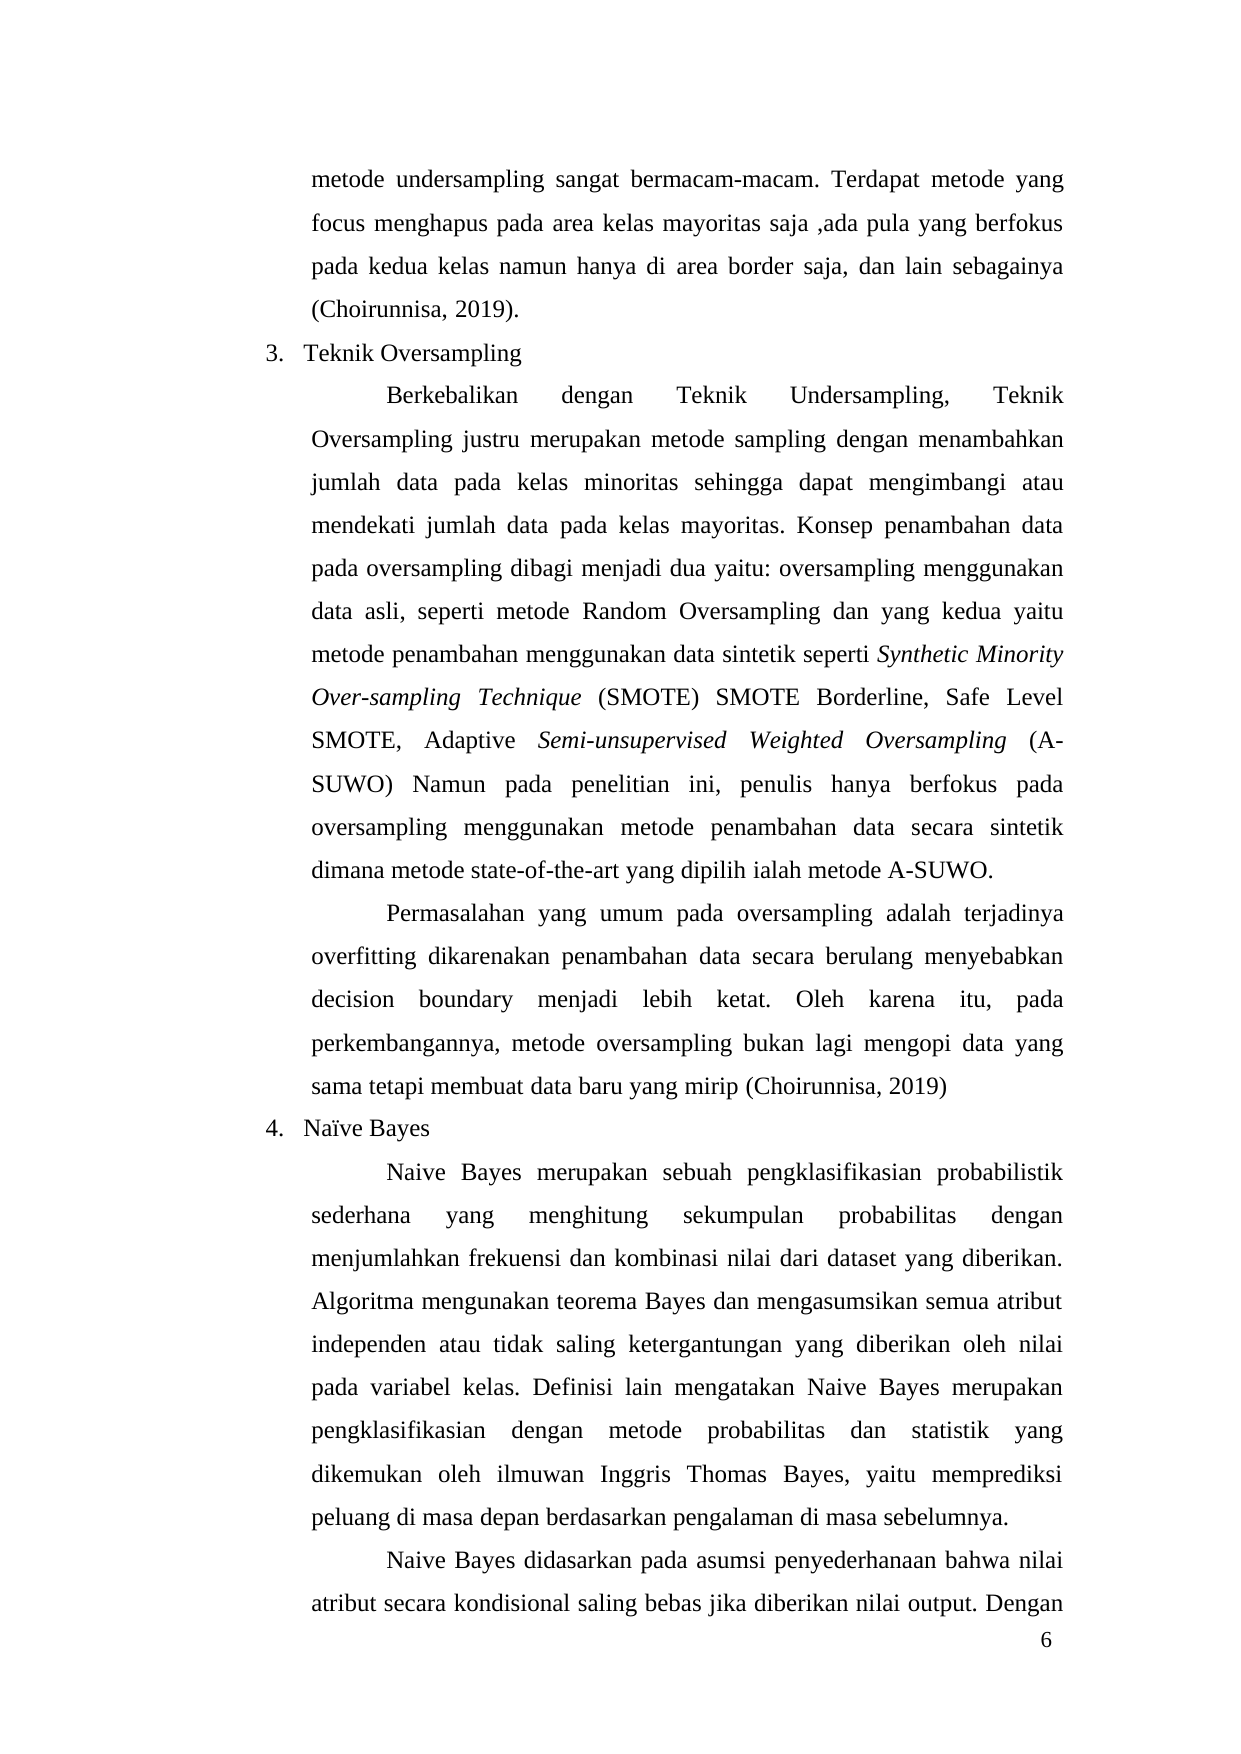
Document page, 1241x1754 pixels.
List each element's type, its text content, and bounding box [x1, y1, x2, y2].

text Naive Bayes merupakan sebuah pengklasifikasian probabilistik sederhana yang menghitung sekumpulan probabilitas dengan menjumlahkan frekuensi dan kombinasi nilai dari dataset yang diberikan. Algoritma mengunakan teorema Bayes dan mengasumsikan semua atribut independen atau tidak saling ketergantungan yang diberikan oleh nilai pada variabel kelas. Definisi lain mengatakan Naive Bayes merupakan pengklasifikasian dengan metode probabilitas dan statistik yang dikemukan oleh ilmuwan Inggris Thomas Bayes, yaitu memprediksi peluang di masa depan berdasarkan pengalaman di masa sebelumnya. [311, 1157, 1063, 1531]
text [311, 164, 1064, 323]
list Teknik Oversampling [265, 338, 1121, 366]
text Permasalahan yang umum pada oversampling adalah terjadinya overfitting dikarenakan penambahan data secara berulang menyebabkan decision boundary menjadi lebih ketat. Oleh karena itu, pada perkembangannya, metode oversampling bukan lagi mengopi data yang sama tetapi membuat data baru yang mirip (Choirunnisa, 2019) [311, 898, 1064, 1099]
list Naïve Bayes [265, 1114, 1121, 1143]
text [311, 1545, 1064, 1617]
text Berkebalikan dengan Teknik Undersampling, Teknik Oversampling justru merupakan metode sampling dengan menambahkan jumlah data pada kelas minoritas sehingga dapat mengimbangi atau mendekati jumlah data pada kelas mayoritas. Konsep penambahan data pada oversampling dibagi menjadi dua yaitu: oversampling menggunakan data asli, seperti metode Random Oversampling dan yang kedua yaitu metode penambahan menggunakan data sintetik seperti Synthetic Minority Over-sampling Technique (SMOTE) SMOTE Borderline, Safe Level SMOTE, Adaptive Semi-unsupervised Weighted Oversampling (A-SUWO) Namun pada penelitian ini, penulis hanya berfokus pada oversampling menggunakan metode penambahan data secara sintetik dimana metode state-of-the-art yang dipilih ialah metode A-SUWO. [311, 381, 1064, 884]
